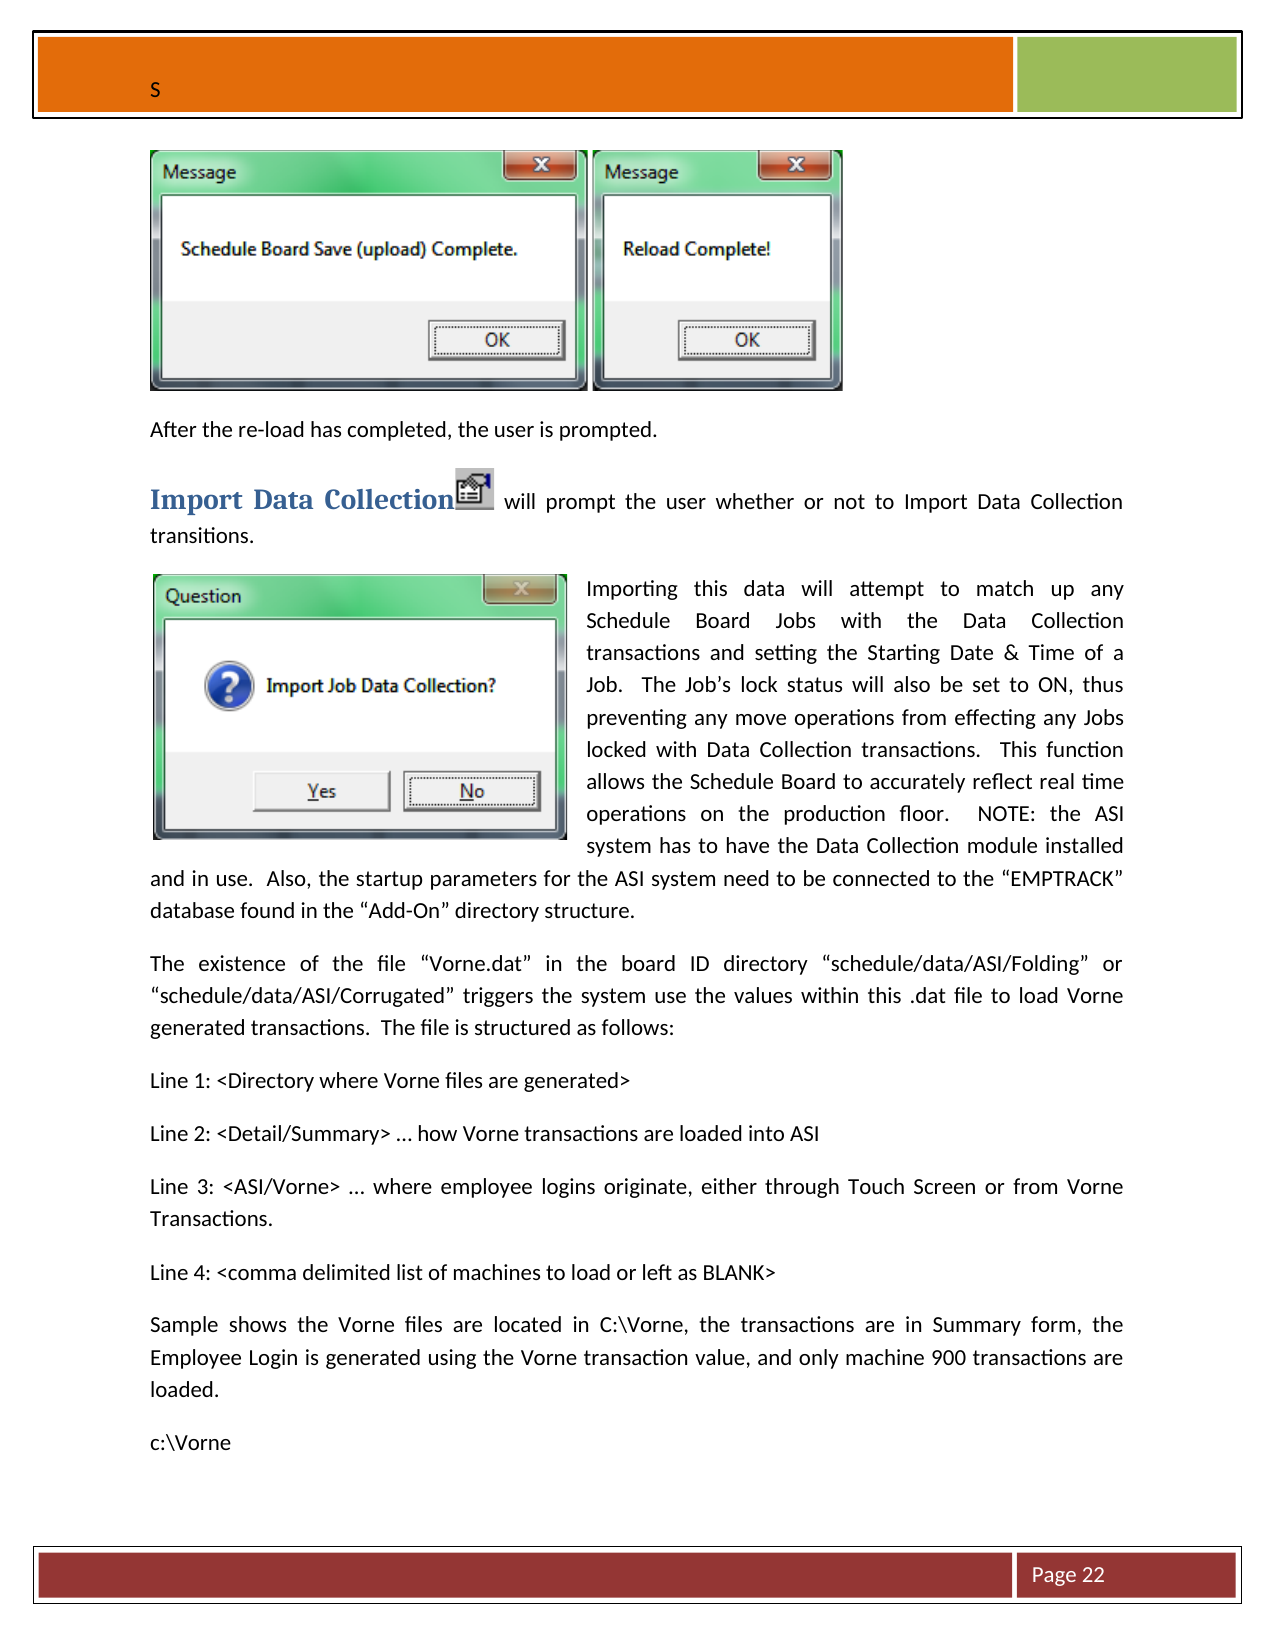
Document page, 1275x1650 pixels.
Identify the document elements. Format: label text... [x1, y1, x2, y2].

text Line 1: <Directory where Vorne files are generated> [150, 1066, 1125, 1094]
text Line 4: <comma delimited list of machines to load or left as BLANK> [150, 1258, 1125, 1286]
picture [592, 150, 843, 391]
picture [455, 468, 495, 510]
picture [153, 574, 568, 840]
picture [150, 150, 588, 391]
text After the re-load has completed, the user is prompted. [150, 416, 1125, 444]
text Sample shows the Vorne files are located in C:\Vorne, the transactions are in Summary form, the Employee Login is generated using the Vorne transaction value, and only machine 900 transactions are loaded. [150, 1311, 1125, 1403]
text c:\Vorne [150, 1428, 1125, 1456]
text The existence of the file “Vorne.dat” in the board ID directory “schedule/data/ASI/Folding” or “schedule/data/ASI/Corrugated” triggers the system use the values within this .dat file to load Vorne generated transactions. The file is structured as follows: [150, 949, 1125, 1041]
text Line 3: <ASI/Vorne> … where employee logins originate, either through Touch Screen or from Vorne Transactions. [150, 1172, 1125, 1233]
text Import Data Collection will prompt the user whether or not to Import Data Collection transitions. [150, 469, 1125, 549]
text Line 2: <Detail/Summary> … how Vorne transactions are loaded into ASI [150, 1119, 1125, 1147]
